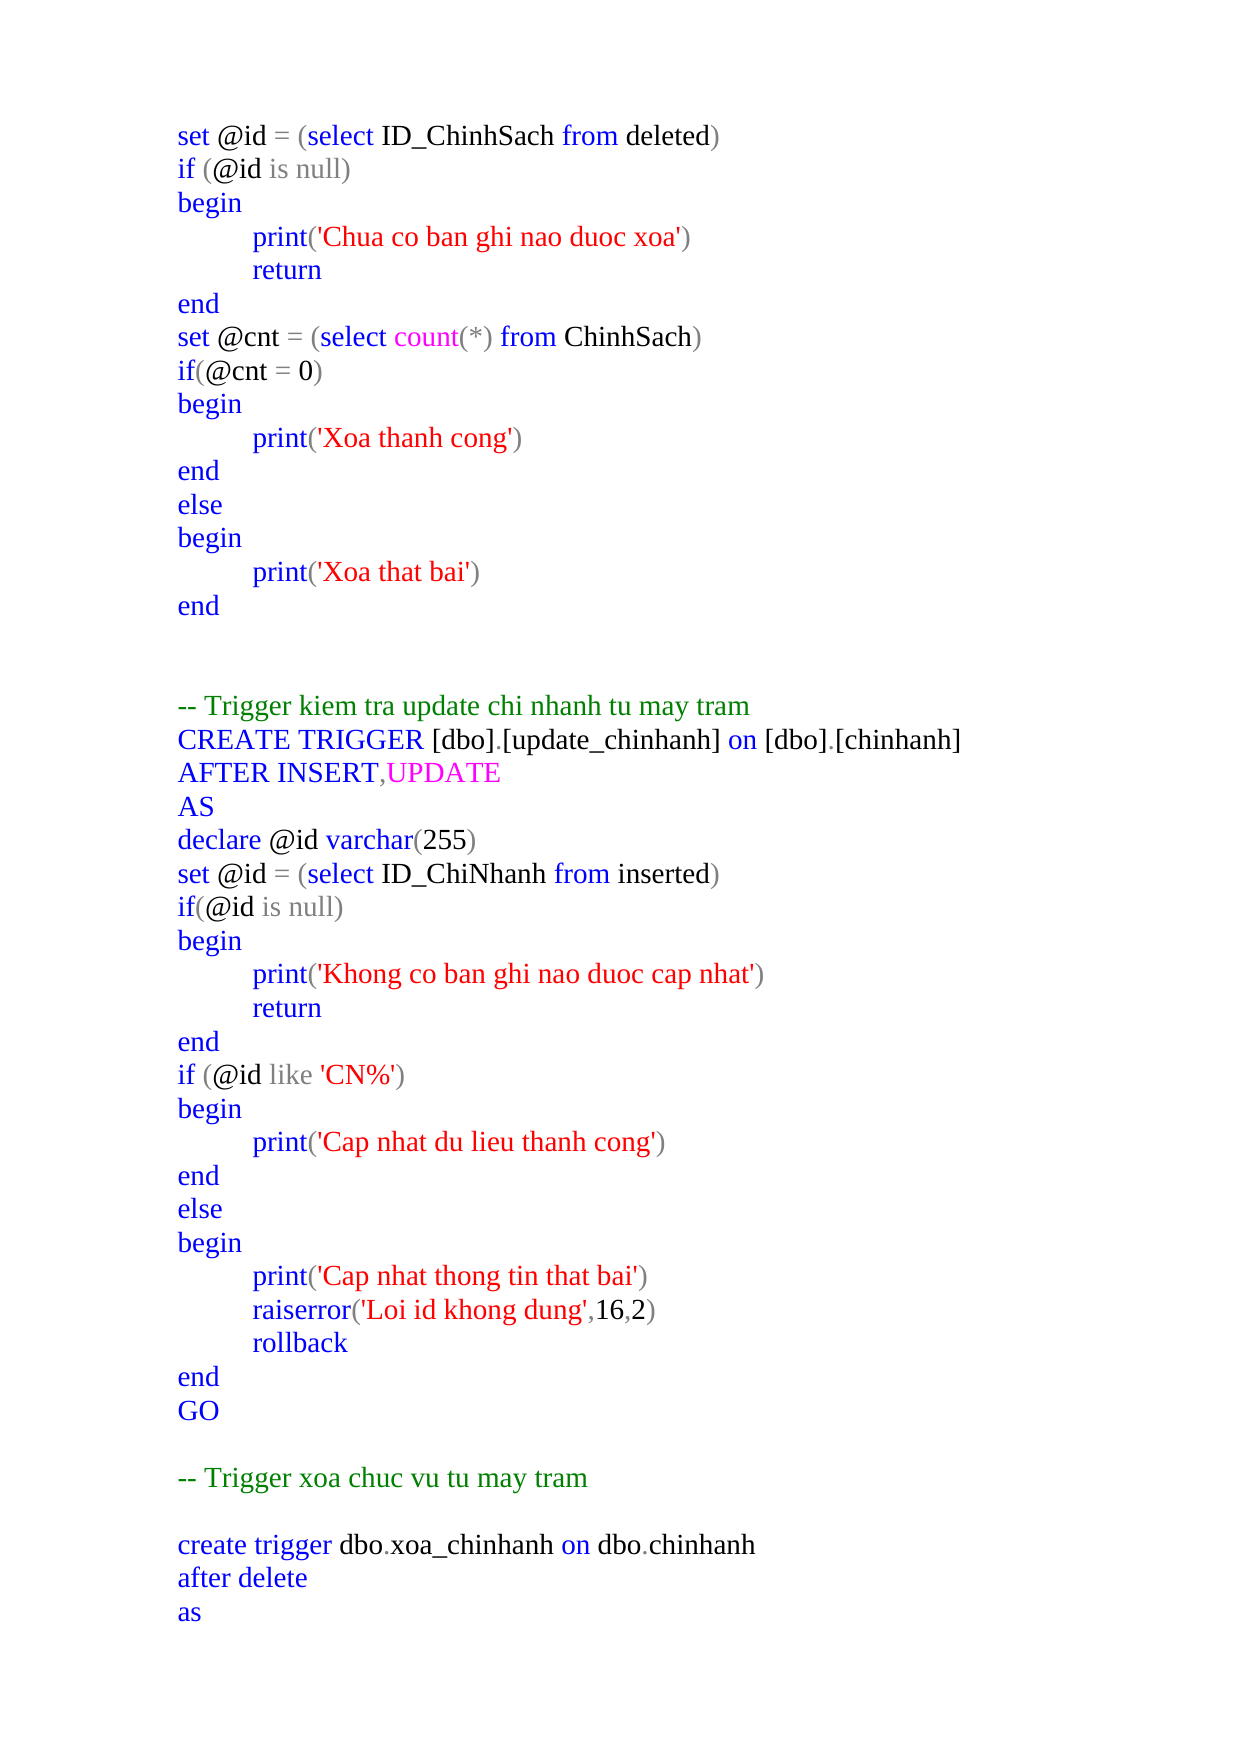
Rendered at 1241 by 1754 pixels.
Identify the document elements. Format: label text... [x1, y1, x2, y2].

text if(@cnt = 0) [177, 353, 1122, 386]
text end [177, 1359, 1122, 1393]
text declare @id varchar(255) [177, 822, 1122, 856]
text GO [177, 1393, 1122, 1426]
text end [177, 1158, 1122, 1191]
text raiserror('Loi id khong dung',16,2) [177, 1292, 1122, 1326]
text else [177, 487, 1122, 521]
text if (@id is null) [177, 152, 1122, 185]
text print('Chua co ban ghi nao duoc xoa') [177, 219, 1122, 252]
text begin [177, 521, 1122, 554]
text AFTER INSERT,UPDATE [177, 755, 1122, 789]
text return [177, 252, 1122, 286]
text end [177, 453, 1122, 487]
text if (@id like 'CN%') [177, 1057, 1122, 1091]
text as [177, 1594, 1122, 1627]
text begin [177, 185, 1122, 219]
text -- Trigger xoa chuc vu tu may tram [177, 1460, 1122, 1493]
text CREATE TRIGGER [dbo].[update_chinhanh] on [dbo].[chinhanh] [177, 722, 1122, 755]
text end [177, 588, 1122, 621]
text begin [177, 386, 1122, 420]
text print('Cap nhat du lieu thanh cong') [177, 1124, 1122, 1158]
text else [177, 1191, 1122, 1225]
text print('Khong co ban ghi nao duoc cap nhat') [177, 957, 1122, 990]
text end [177, 286, 1122, 319]
text return [177, 990, 1122, 1024]
text print('Xoa thanh cong') [177, 420, 1122, 453]
text print('Cap nhat thong tin that bai') [177, 1258, 1122, 1292]
text begin [177, 923, 1122, 957]
text -- Trigger kiem tra update chi nhanh tu may tram [177, 688, 1122, 722]
text AS [177, 789, 1122, 822]
text create trigger dbo.xoa_chinhanh on dbo.chinhanh [177, 1527, 1122, 1560]
text set @id = (select ID_ChiNhanh from inserted) [177, 856, 1122, 889]
text begin [177, 1091, 1122, 1124]
text rollback [177, 1326, 1122, 1359]
text set @cnt = (select count(*) from ChinhSach) [177, 319, 1122, 353]
text end [177, 1024, 1122, 1057]
text begin [177, 1225, 1122, 1258]
text if(@id is null) [177, 889, 1122, 923]
text print('Xoa that bai') [177, 554, 1122, 588]
text set @id = (select ID_ChinhSach from deleted) [177, 118, 1122, 152]
text after delete [177, 1560, 1122, 1594]
